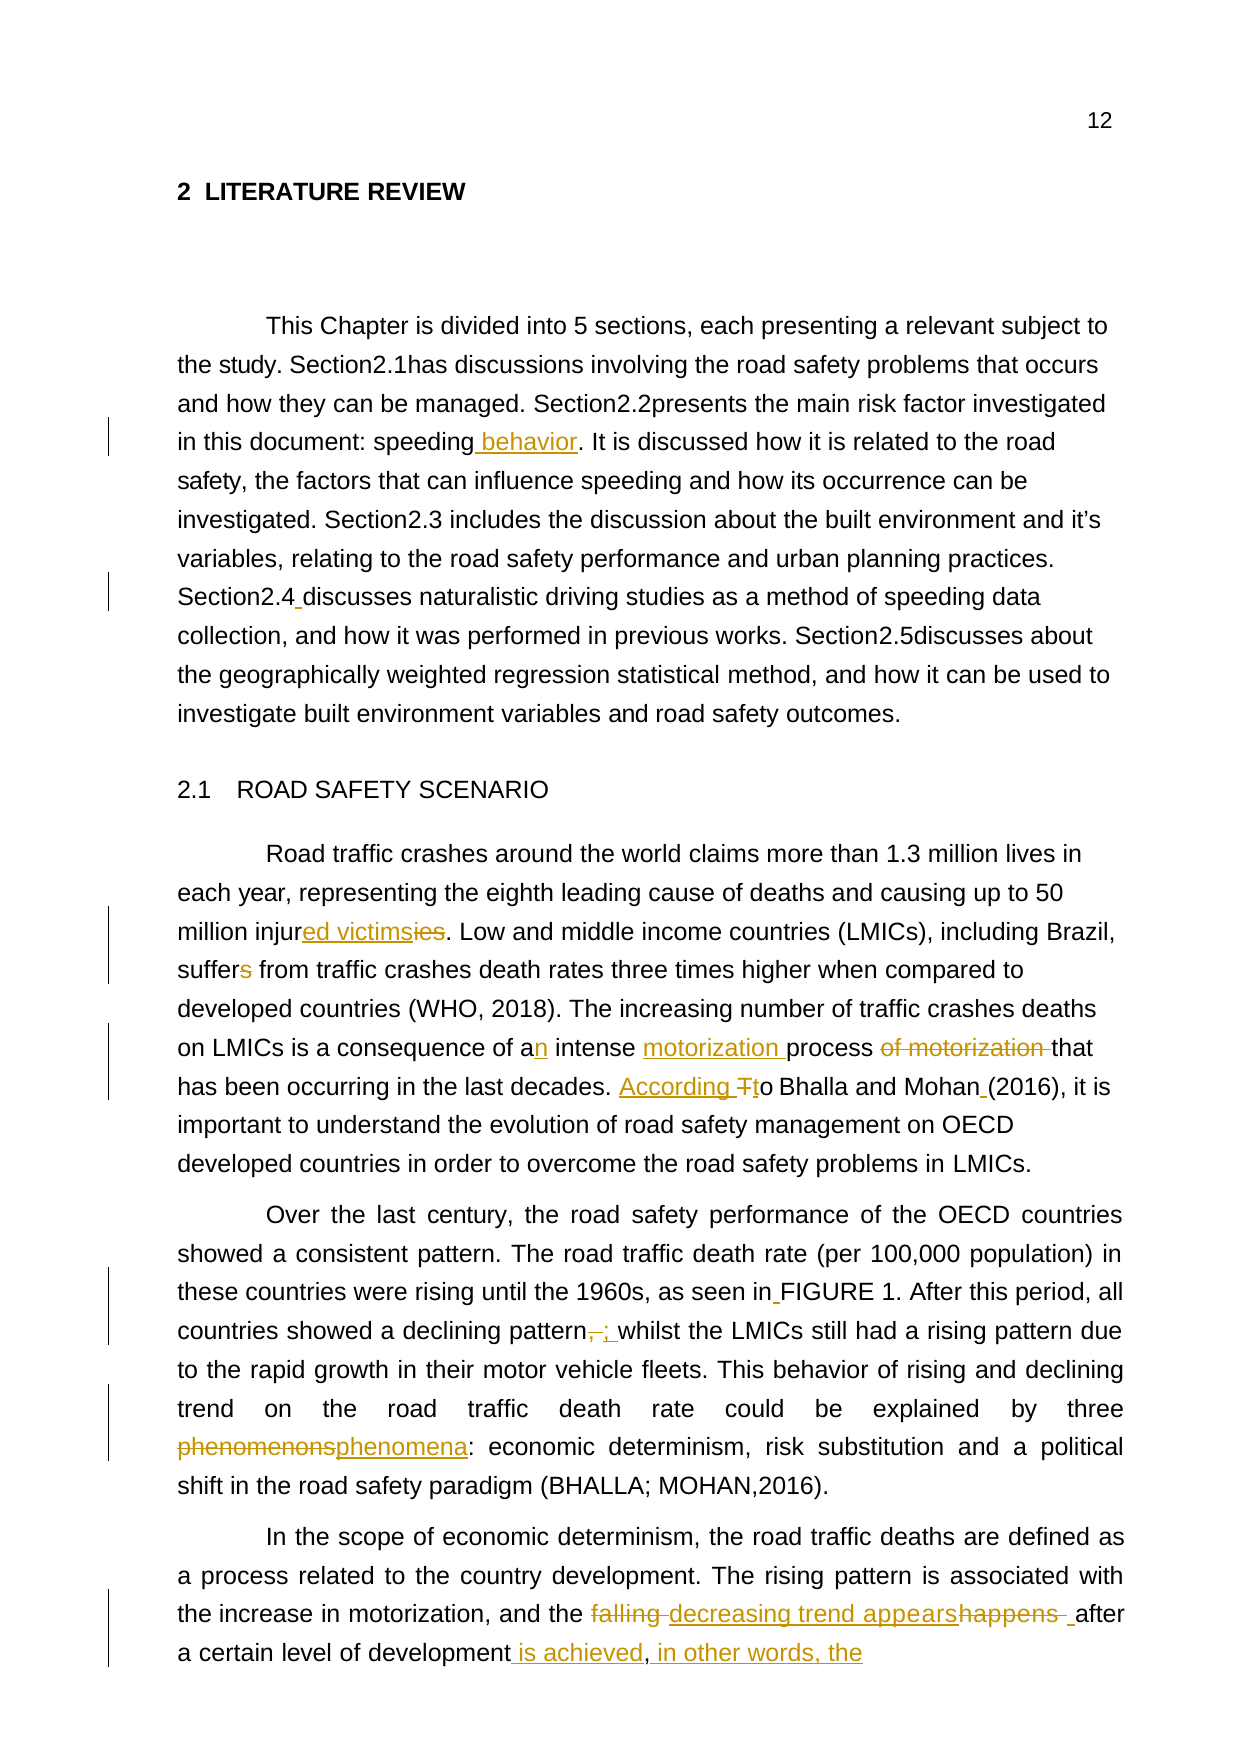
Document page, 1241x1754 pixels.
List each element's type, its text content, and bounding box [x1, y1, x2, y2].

text Over the last century, the road safety performance of the OECD countries showed a consistent pattern. The road traffic death rate (per 100,000 population) in these countries were rising until the 1960s, as seen inFIGURE 1. After this period, all countries showed a declining patternwhilst the LMICs still had a rising pattern due to the rapid growth in their motor vehicle fleets. This behavior of rising and declining trend on the road traffic death rate could be explained by three : economic determinism, risk substitution and a political shift in the road safety paradigm (BHALLA; MOHAN,2016). [177, 1200, 1124, 1500]
text Road traffic crashes around the world claims more than 1.3 million lives in each year, representing the eighth leading cause of deaths and causing up to 50 million injur. Low and middle income countries (LMICs), including Brazil, suffer from traffic crashes death rates three times higher when compared to developed countries (WHO, 2018). The increasing number of traffic crashes deaths on LMICs is a consequence of a intense process that has been occurring in the last decades. o Bhalla and Mohan(2016), it is important to understand the evolution of road safety management on OECD developed countries in order to overcome the road safety problems in LMICs. [177, 839, 1125, 1178]
text This Chapter is divided into 5 sections, each presenting a relevant subject to the study. Section2.1has discussions involving the road safety problems that occurs and how they can be managed. Section2.2presents the main risk factor investigated in this document: speeding. It is discussed how it is related to the road safety, the factors that can influence speeding and how its occurrence can be investigated. Section2.3 includes the discussion about the built environment and it’s variables, relating to the road safety performance and urban planning practices. Section2.4discusses naturalistic driving studies as a method of speeding data collection, and how it was performed in previous works. Section2.5discusses about the geographically weighted regression statistical method, and how it can be used to investigate built environment variables and road safety outcomes. [177, 311, 1122, 727]
text In the scope of economic determinism, the road traffic deaths are defined as a process related to the country development. The rising pattern is associated with the increase in motorization, and the after a certain level of development, [177, 1522, 1125, 1667]
subtitle LITERATURE REVIEW [177, 177, 1167, 206]
list ROAD SAFETY SCENARIO [177, 775, 1167, 804]
